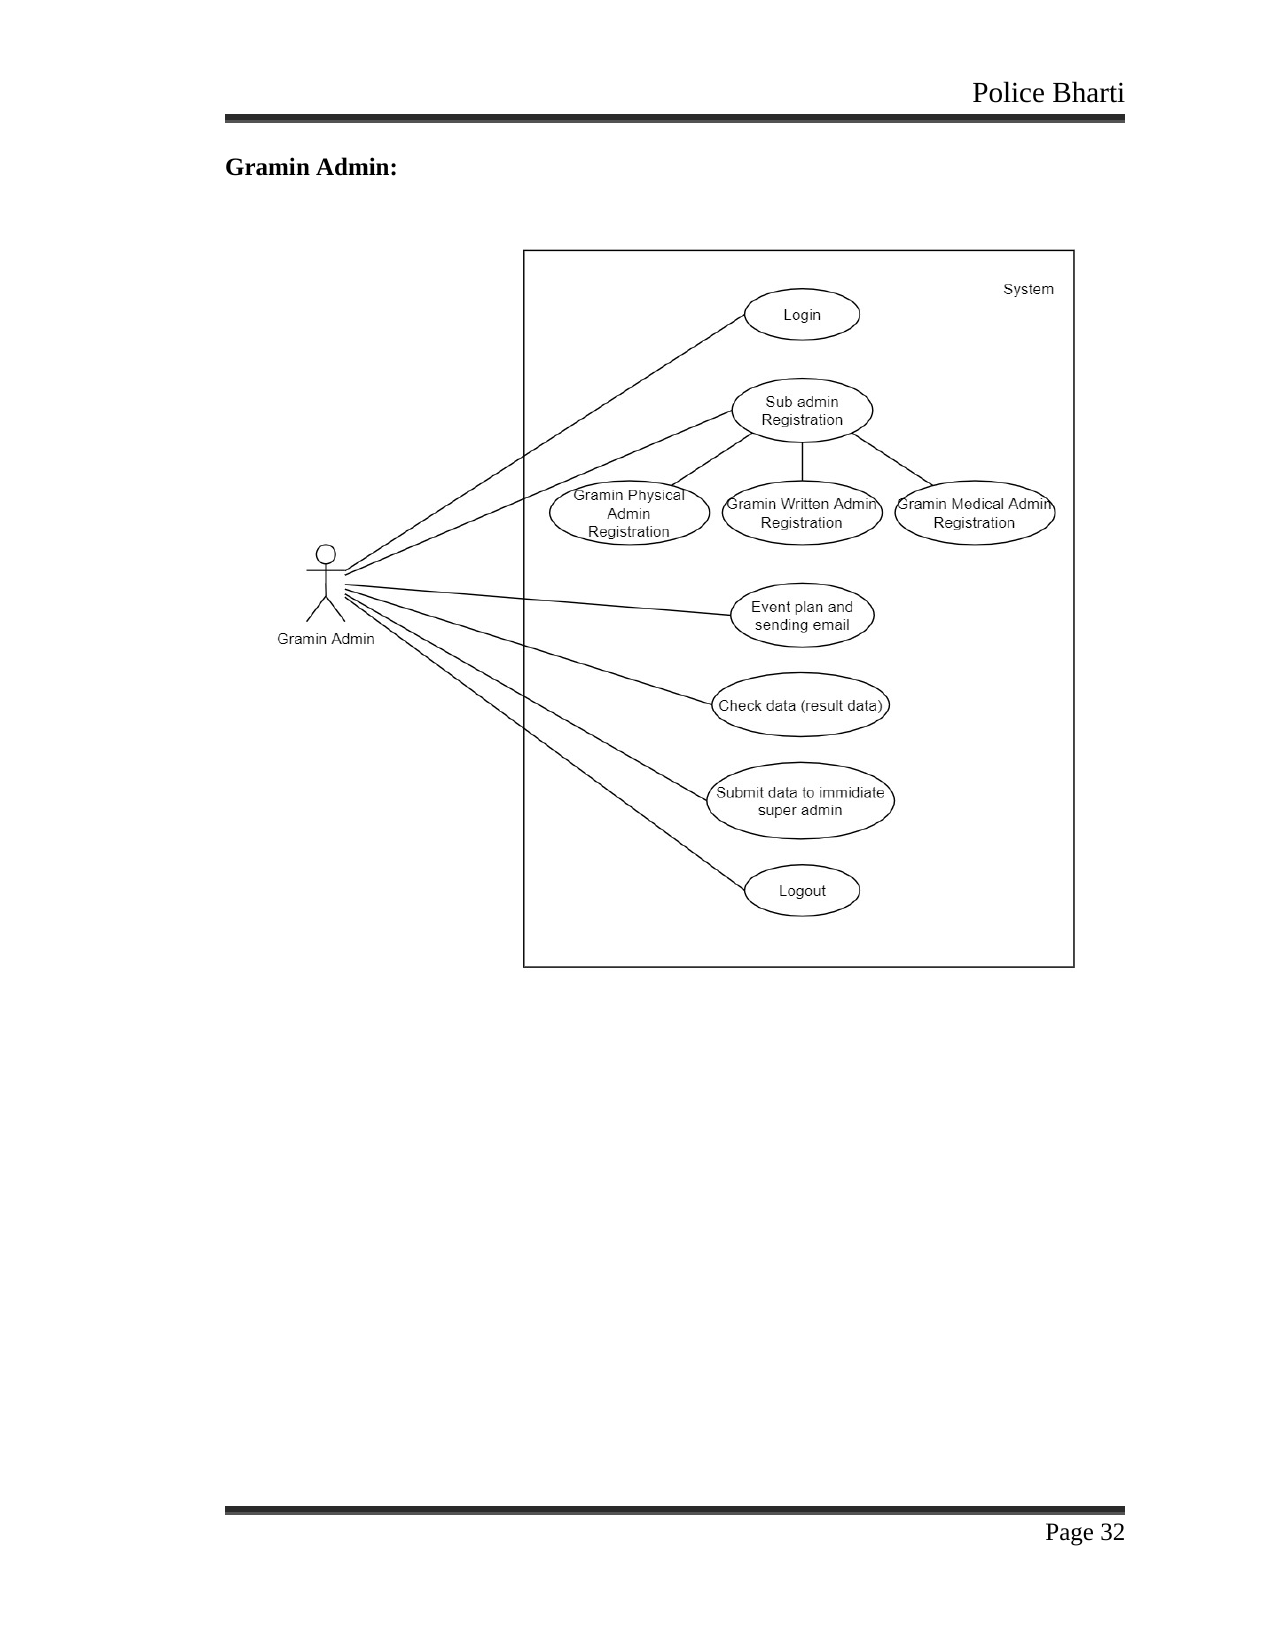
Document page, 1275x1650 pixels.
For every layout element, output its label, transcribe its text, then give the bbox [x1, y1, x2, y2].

picture [225, 198, 1125, 1019]
text Gramin Admin: [225, 152, 1125, 181]
